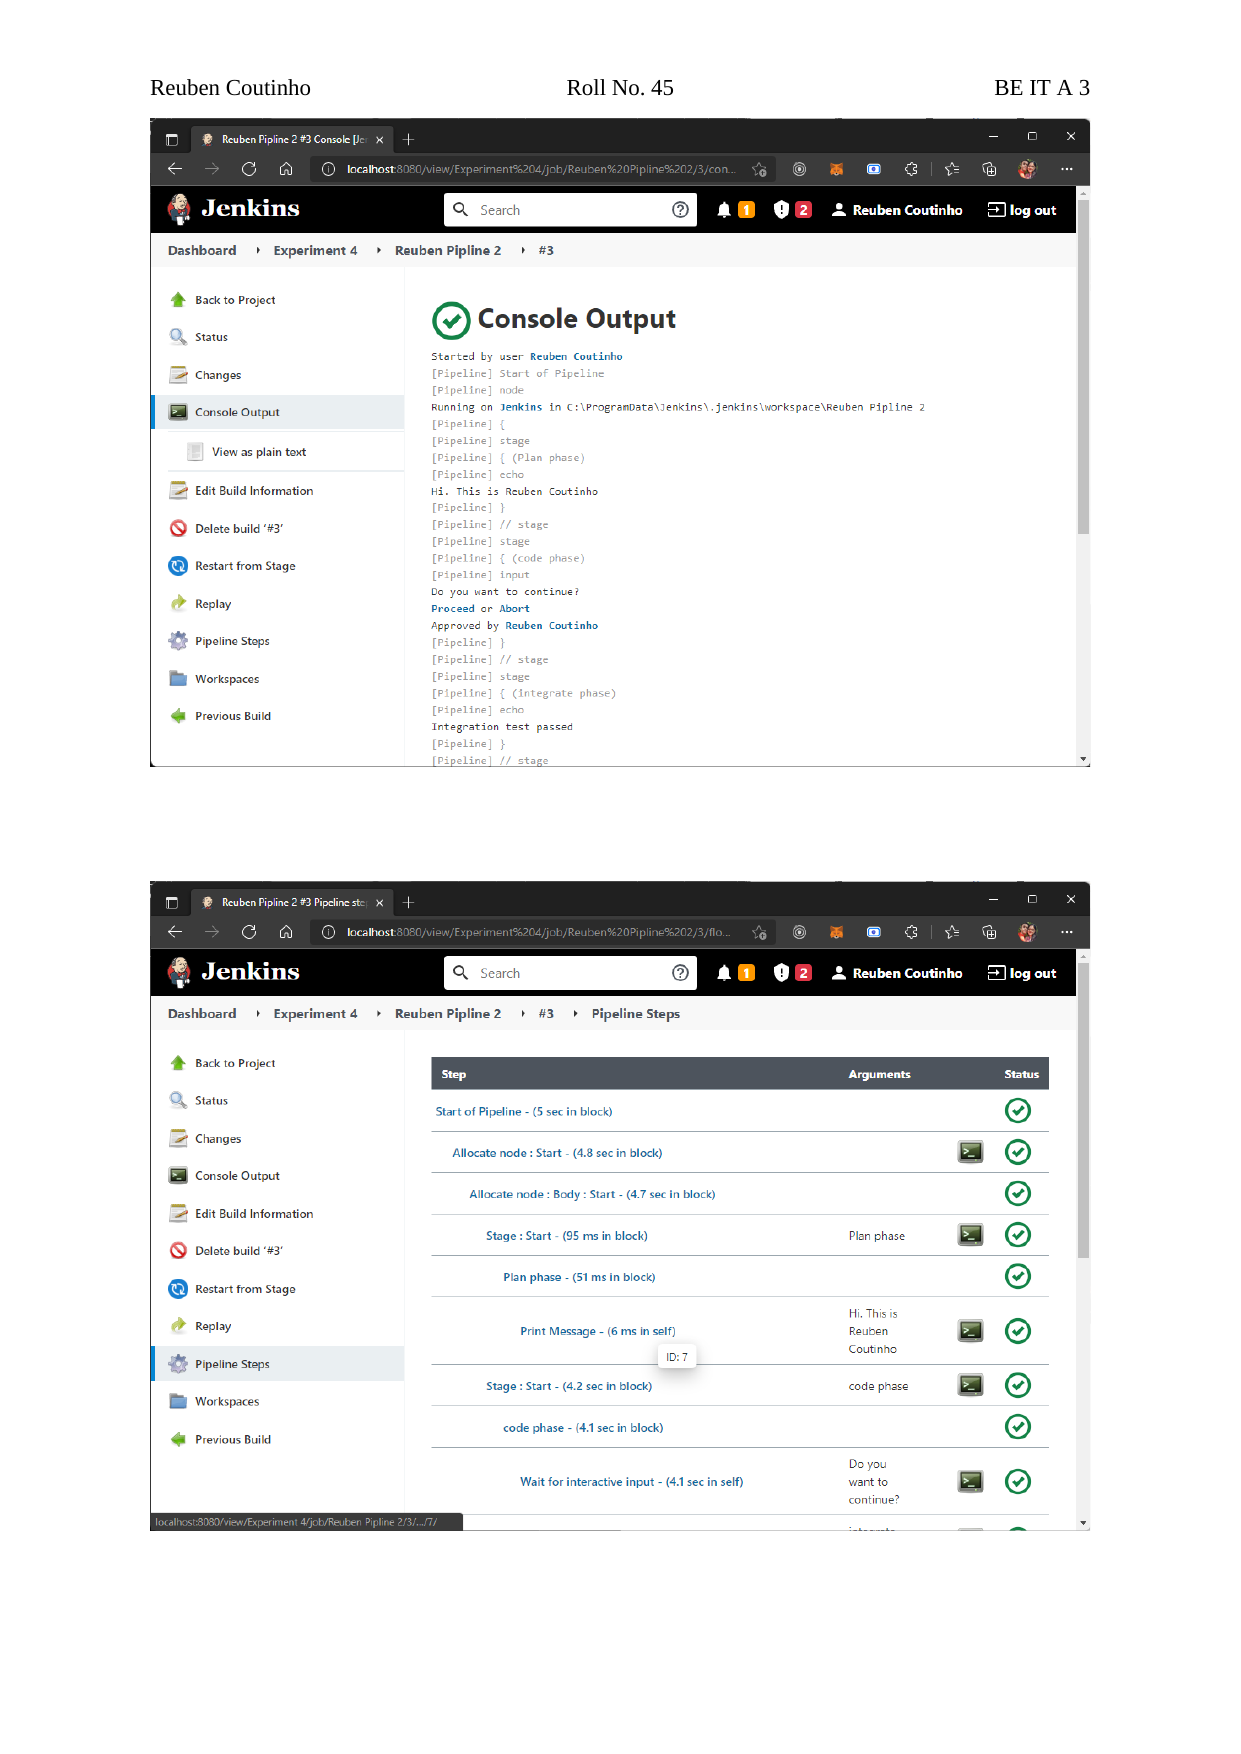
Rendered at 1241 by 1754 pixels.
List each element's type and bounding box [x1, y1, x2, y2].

picture [150, 118, 1091, 767]
picture [150, 881, 1091, 1531]
